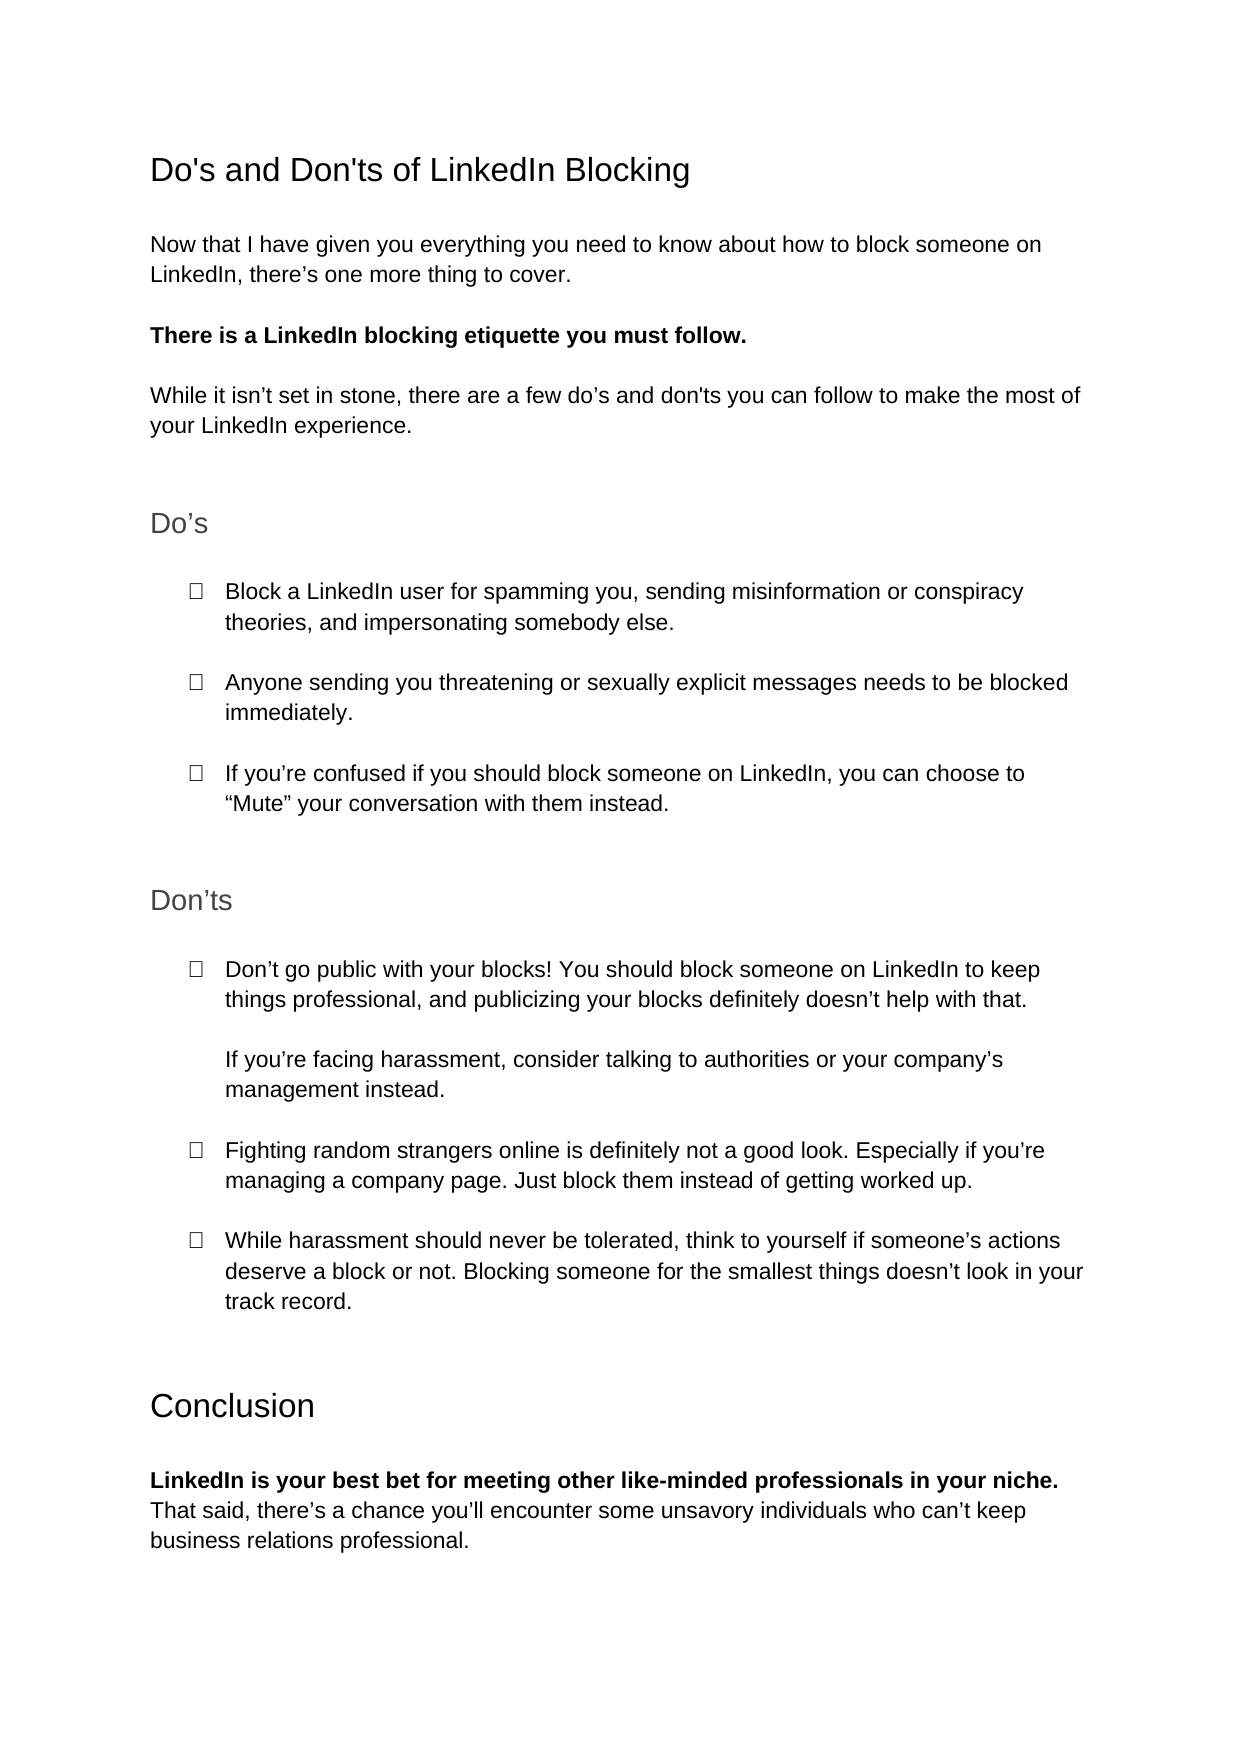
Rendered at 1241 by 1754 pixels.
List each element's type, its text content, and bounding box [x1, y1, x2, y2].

list Fighting random strangers online is definitely not a good look. Especially if you’re managing a company page. Just block them instead of getting worked up. [187, 1137, 1090, 1193]
subtitle Do's and Don'ts of LinkedIn Blocking [150, 150, 1090, 188]
list Anyone sending you threatening or sexually explicit messages needs to be blocked immediately. [187, 669, 1090, 725]
text LinkedIn is your best bet for meeting other like-minded professionals in your niche. That said, there’s a chance you’ll encounter some unsavory individuals who can’t keep business relations professional. [150, 1467, 1090, 1554]
list If you’re confused if you should block someone on LinkedIn, you can choose to “Mute” your conversation with them instead. [187, 759, 1090, 816]
text While it isn’t set in stone, there are a few do’s and don'ts you can follow to make the most of your LinkedIn experience. [150, 382, 1090, 439]
list Don’t go public with your blocks! You should block someone on LinkedIn to keep things professional, and publicizing your blocks definitely doesn’t help with that. [187, 956, 1090, 1012]
text There is a LinkedIn blocking etiquette you must follow. [150, 322, 1090, 348]
list Block a LinkedIn user for spamming you, sending misinformation or conspiracy theories, and impersonating somebody else. [187, 578, 1090, 635]
list While harassment should never be tolerated, think to yourself if someone’s actions deserve a block or not. Blocking someone for the smallest things doesn’t look in your track record. [187, 1227, 1090, 1314]
subtitle Don’ts [150, 883, 1090, 917]
text If you’re facing harassment, consider talking to authorities or your company’s management instead. [225, 1046, 1090, 1103]
text Now that I have given you everything you need to know about how to block someone on LinkedIn, there’s one more thing to cover. [150, 231, 1090, 288]
subtitle Conclusion [150, 1386, 1090, 1424]
subtitle Do’s [150, 506, 1090, 540]
